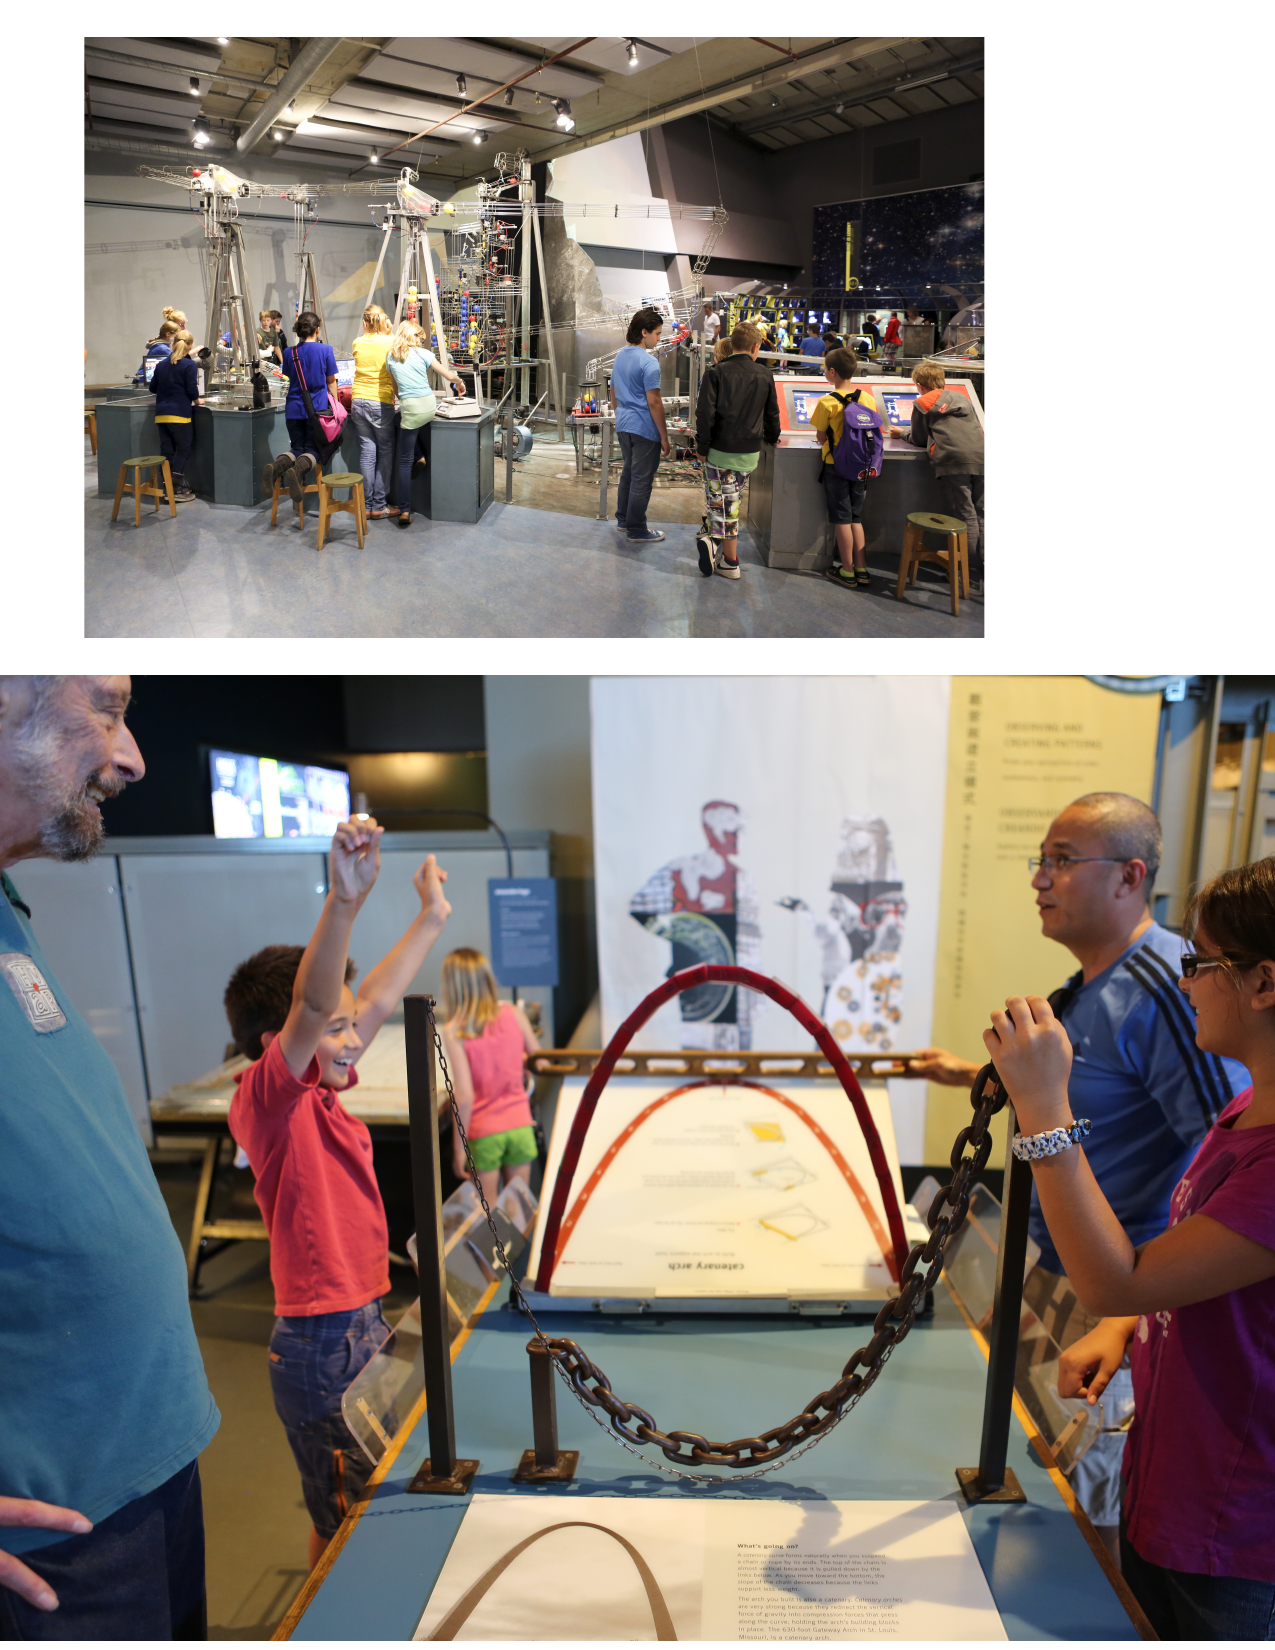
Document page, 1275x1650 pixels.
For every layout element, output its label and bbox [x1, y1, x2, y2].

picture [0, 675, 1275, 1641]
picture [84, 37, 985, 638]
